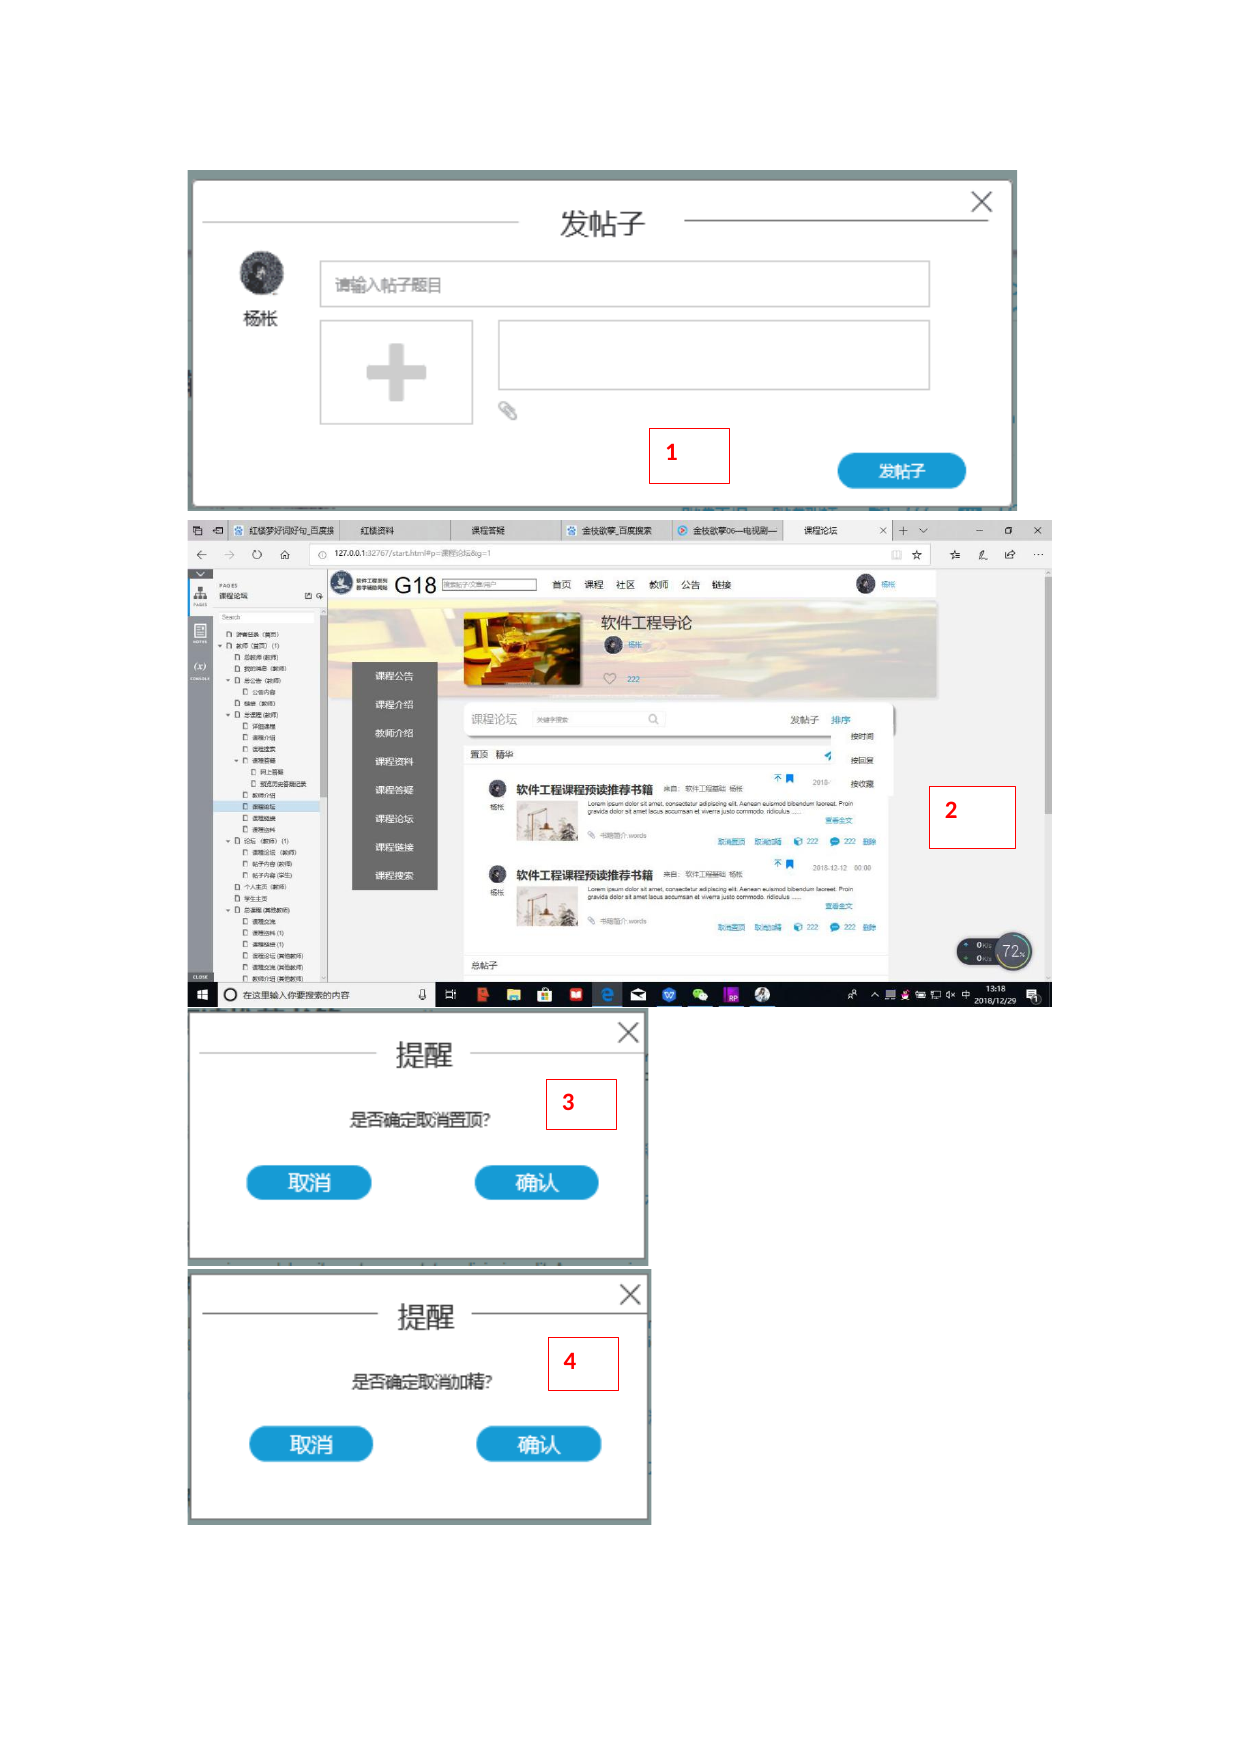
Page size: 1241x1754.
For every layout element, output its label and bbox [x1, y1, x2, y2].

picture [187, 1269, 652, 1525]
picture [187, 1008, 649, 1266]
picture [187, 520, 1052, 1007]
picture [187, 170, 1018, 511]
